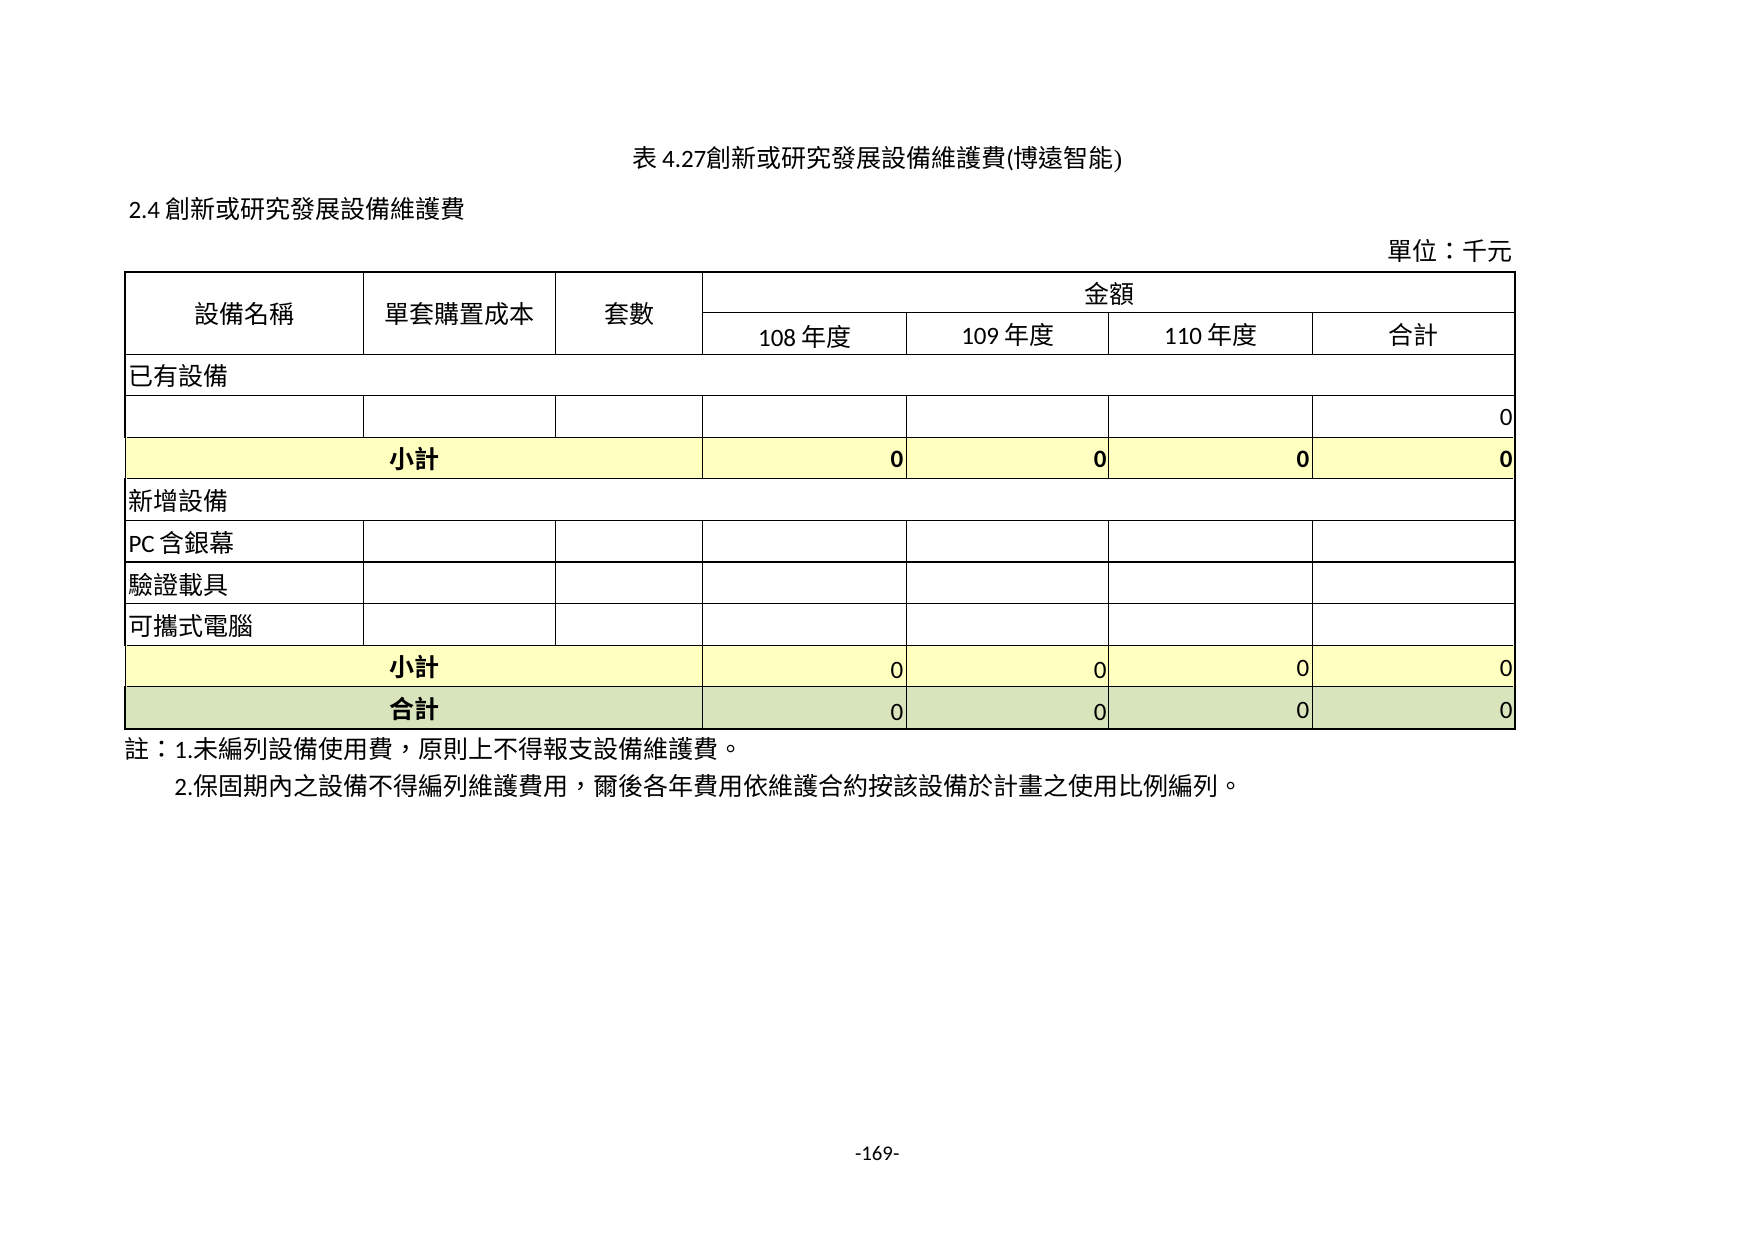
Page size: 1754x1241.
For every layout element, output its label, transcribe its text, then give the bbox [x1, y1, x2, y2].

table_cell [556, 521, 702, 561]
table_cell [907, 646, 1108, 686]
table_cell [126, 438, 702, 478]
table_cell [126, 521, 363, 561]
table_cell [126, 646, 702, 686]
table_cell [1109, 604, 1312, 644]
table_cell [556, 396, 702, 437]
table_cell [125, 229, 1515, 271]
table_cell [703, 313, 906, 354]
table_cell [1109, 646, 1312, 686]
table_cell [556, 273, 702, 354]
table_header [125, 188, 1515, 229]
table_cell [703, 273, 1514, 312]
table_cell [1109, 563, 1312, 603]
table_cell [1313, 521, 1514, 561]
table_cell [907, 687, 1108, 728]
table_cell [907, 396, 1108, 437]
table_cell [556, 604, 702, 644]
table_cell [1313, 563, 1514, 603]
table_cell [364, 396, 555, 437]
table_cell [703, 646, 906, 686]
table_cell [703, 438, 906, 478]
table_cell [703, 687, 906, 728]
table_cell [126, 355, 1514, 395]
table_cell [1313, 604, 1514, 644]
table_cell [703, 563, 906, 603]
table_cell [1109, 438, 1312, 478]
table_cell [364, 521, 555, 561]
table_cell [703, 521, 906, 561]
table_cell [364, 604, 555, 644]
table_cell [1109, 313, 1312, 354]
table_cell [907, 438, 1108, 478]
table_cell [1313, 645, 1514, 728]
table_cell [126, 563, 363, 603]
text 註：1.未編列設備使用費，原則上不得報支設備維護費。 [124, 730, 1630, 766]
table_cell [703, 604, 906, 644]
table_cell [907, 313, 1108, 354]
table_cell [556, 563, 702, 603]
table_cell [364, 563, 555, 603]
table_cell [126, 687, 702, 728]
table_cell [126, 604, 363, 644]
text 2.保固期內之設備不得編列維護費用，爾後各年費用依維護合約按該設備於計畫之使用比例編列。 [124, 766, 1630, 802]
text 表4.27創新或研究發展設備維護費(博遠智能) [124, 139, 1630, 175]
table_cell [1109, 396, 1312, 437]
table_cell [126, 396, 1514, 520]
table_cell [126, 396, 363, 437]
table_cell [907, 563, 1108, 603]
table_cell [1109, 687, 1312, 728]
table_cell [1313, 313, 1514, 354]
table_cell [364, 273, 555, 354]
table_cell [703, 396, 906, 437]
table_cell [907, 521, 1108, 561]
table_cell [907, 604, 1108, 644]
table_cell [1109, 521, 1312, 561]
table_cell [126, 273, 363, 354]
